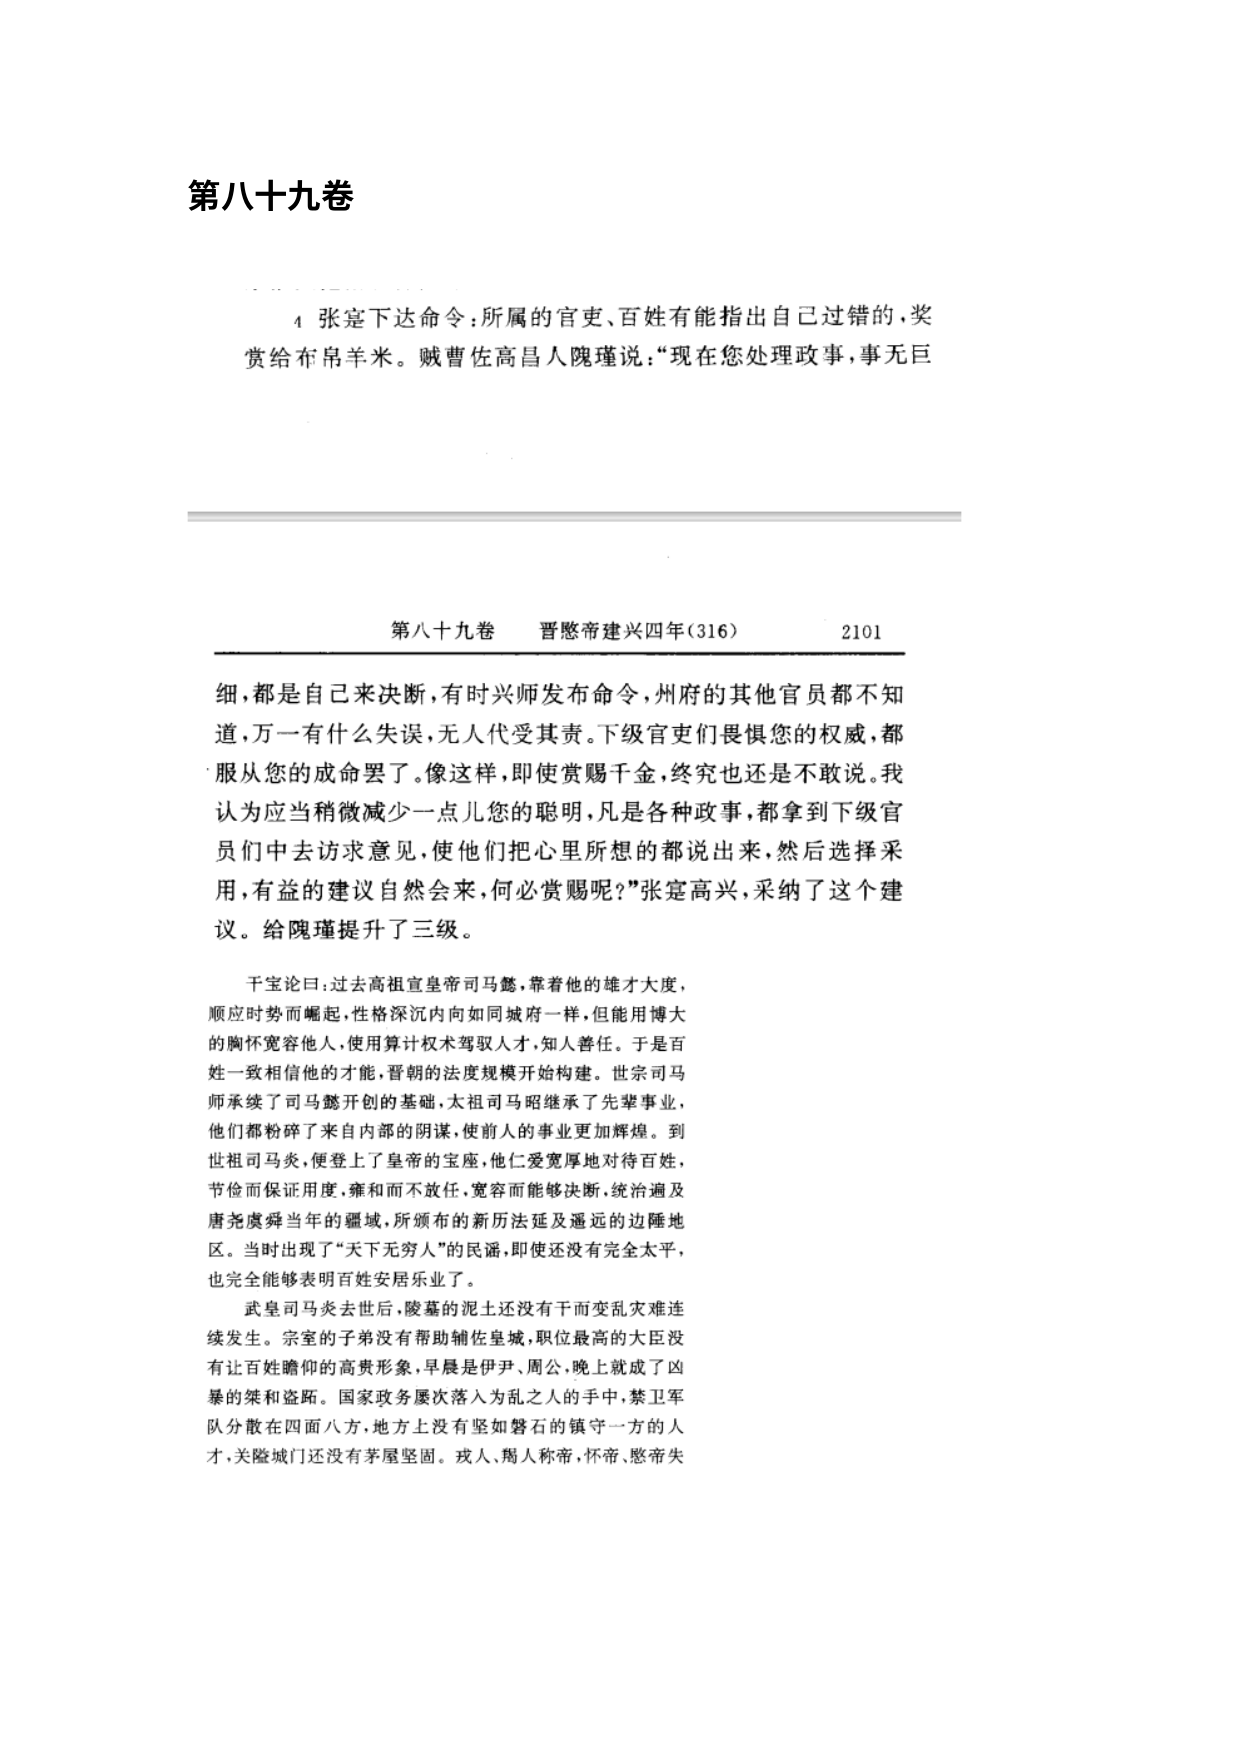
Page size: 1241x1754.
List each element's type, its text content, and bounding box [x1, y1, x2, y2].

subtitle 第八十九卷 [187, 162, 1053, 227]
picture [187, 289, 962, 946]
picture [187, 971, 707, 1476]
